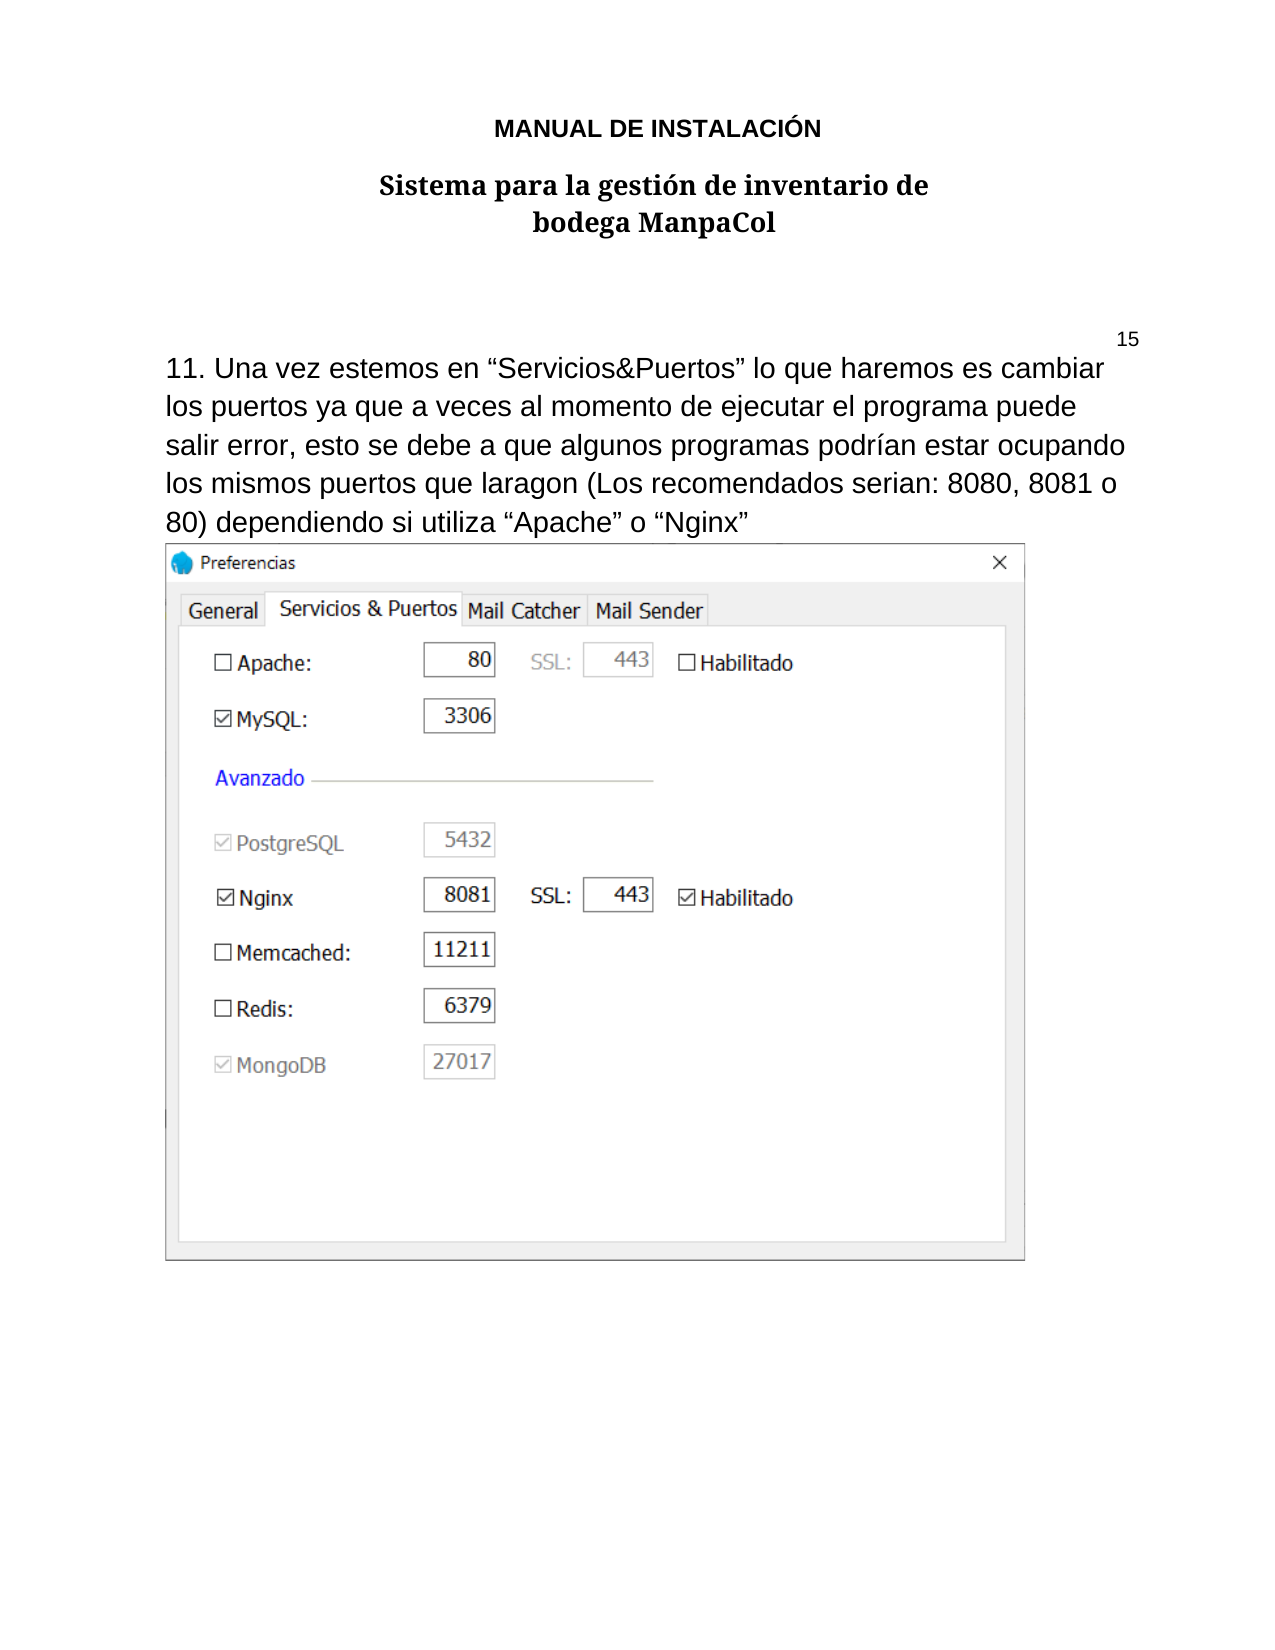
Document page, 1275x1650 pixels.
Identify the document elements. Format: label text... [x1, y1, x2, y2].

text 11. Una vez estemos en “Servicios&Puertos” lo que haremos es cambiar los puertos ya que a veces al momento de ejecutar el programa puede salir error, esto se debe a que algunos programas podrían estar ocupando los mismos puertos que laragon (Los recomendados serian: 8080, 8081 o 80) dependiendo si utiliza “Apache” o “Nginx” [165, 351, 1139, 538]
picture [165, 543, 1025, 1261]
